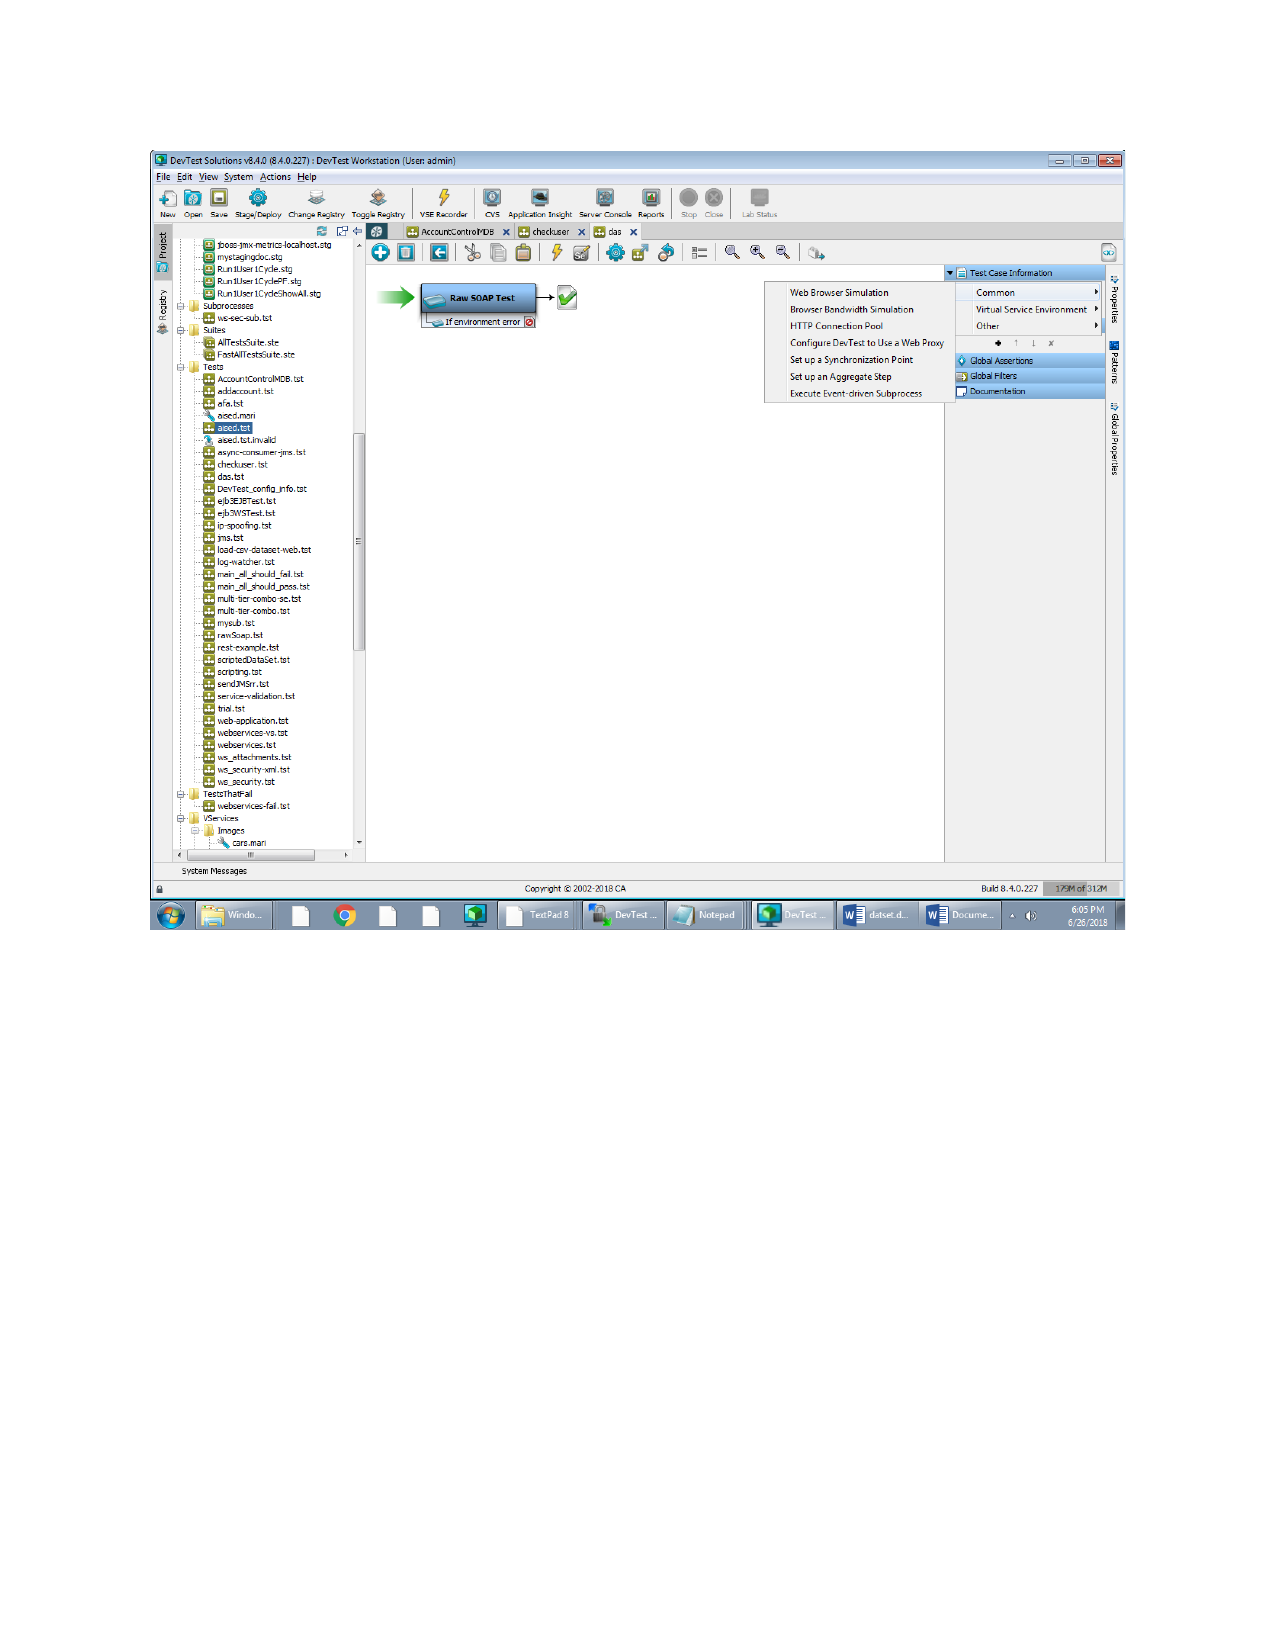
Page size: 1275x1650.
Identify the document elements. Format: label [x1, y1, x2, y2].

picture [150, 150, 1125, 930]
